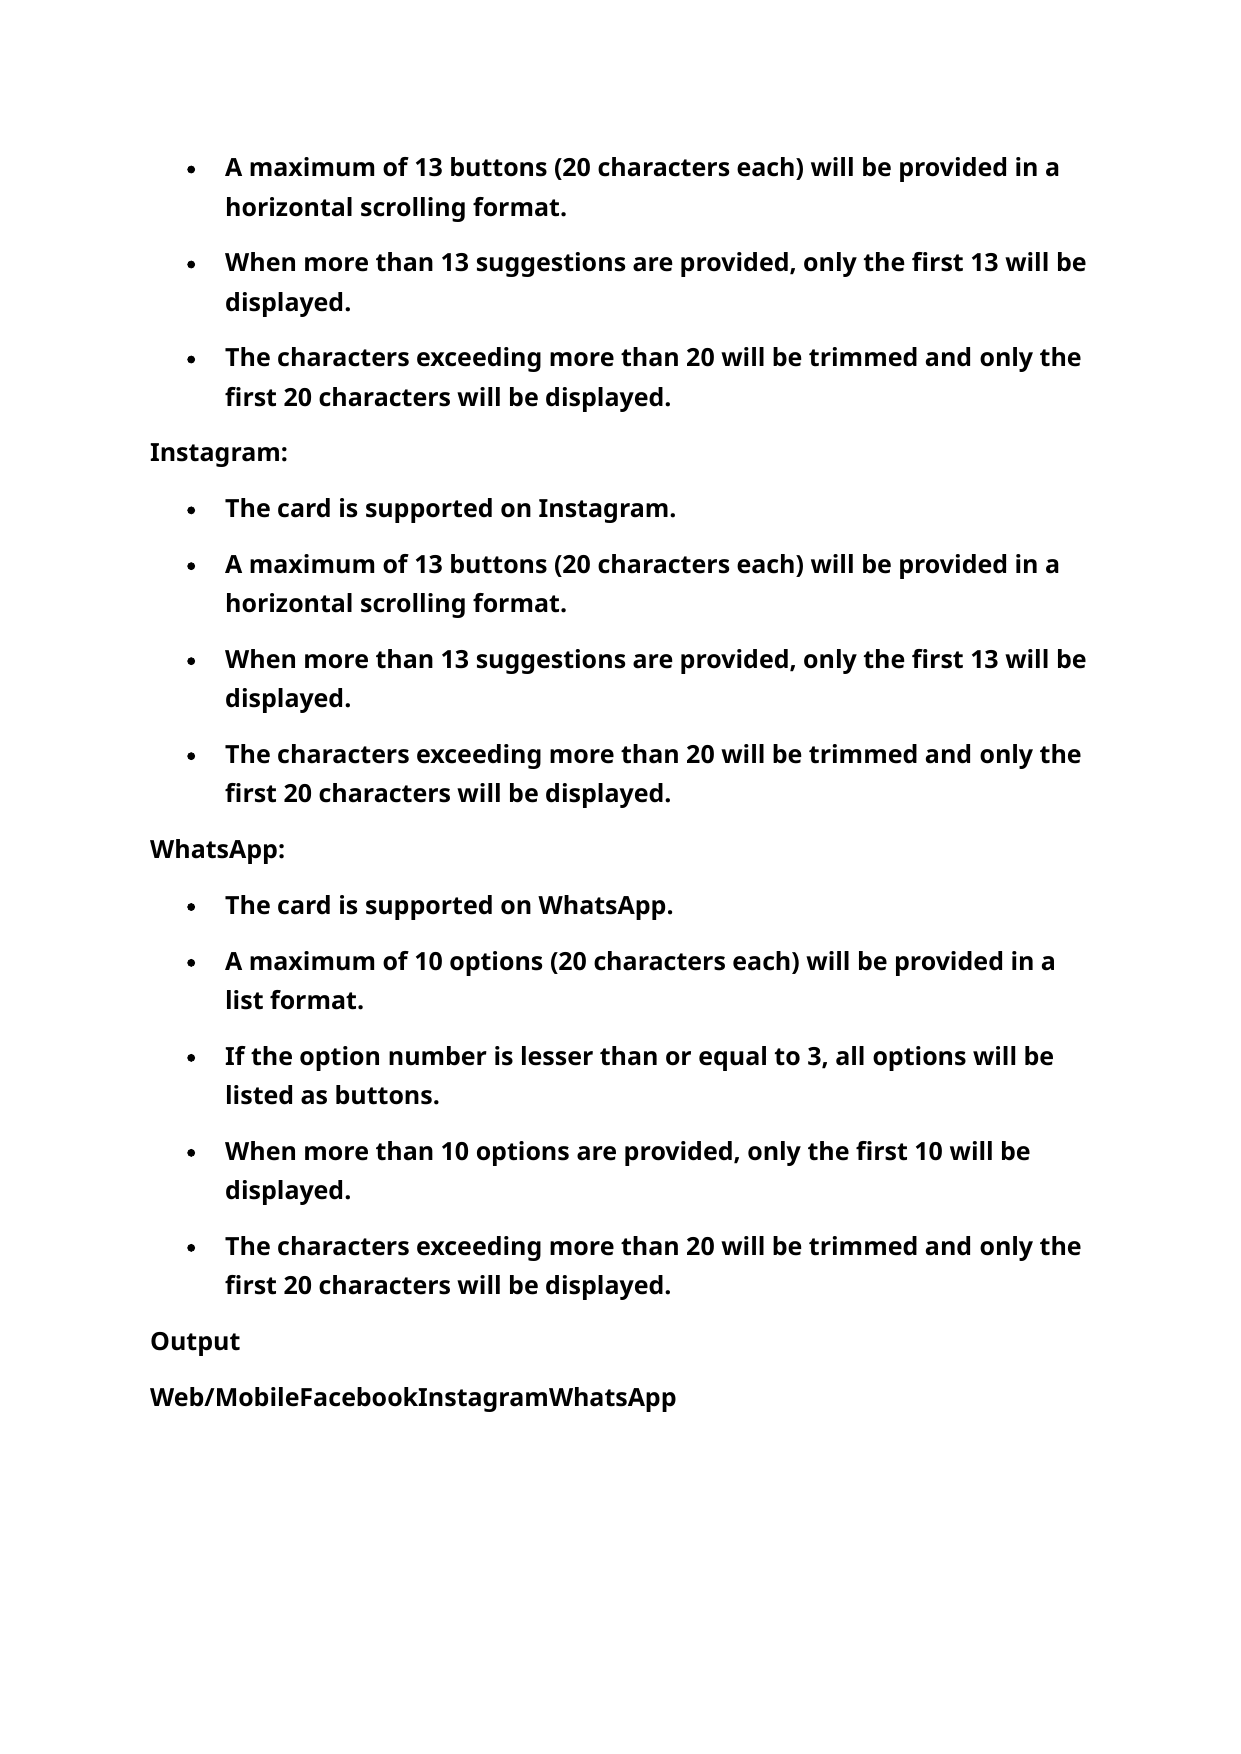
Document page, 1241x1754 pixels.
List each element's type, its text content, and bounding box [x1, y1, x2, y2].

text WhatsApp: [150, 832, 1090, 866]
list When more than 10 options are provided, only the first 10 will be displayed. [187, 1133, 1090, 1207]
list The card is supported on Instagram. [187, 491, 1090, 525]
list A maximum of 13 buttons (20 characters each) will be provided in a horizontal scrolling format. [187, 547, 1090, 620]
list The card is supported on WhatsApp. [187, 887, 1090, 922]
list When more than 13 suggestions are provided, only the first 13 will be displayed. [187, 245, 1090, 318]
list When more than 13 suggestions are provided, only the first 13 will be displayed. [187, 642, 1090, 715]
text Instagram: [150, 435, 1090, 469]
list A maximum of 10 options (20 characters each) will be provided in a list format. [187, 943, 1090, 1017]
list The characters exceeding more than 20 will be trimmed and only the first 20 characters will be displayed. [187, 1228, 1090, 1302]
list A maximum of 13 buttons (20 characters each) will be provided in a horizontal scrolling format. [187, 150, 1090, 223]
list The characters exceeding more than 20 will be trimmed and only the first 20 characters will be displayed. [187, 737, 1090, 810]
text Output [150, 1323, 1090, 1357]
list The characters exceeding more than 20 will be trimmed and only the first 20 characters will be displayed. [187, 340, 1090, 413]
list If the option number is lesser than or equal to 3, all options will be listed as buttons. [187, 1038, 1090, 1112]
text Web/MobileFacebookInstagramWhatsApp [150, 1379, 1090, 1413]
